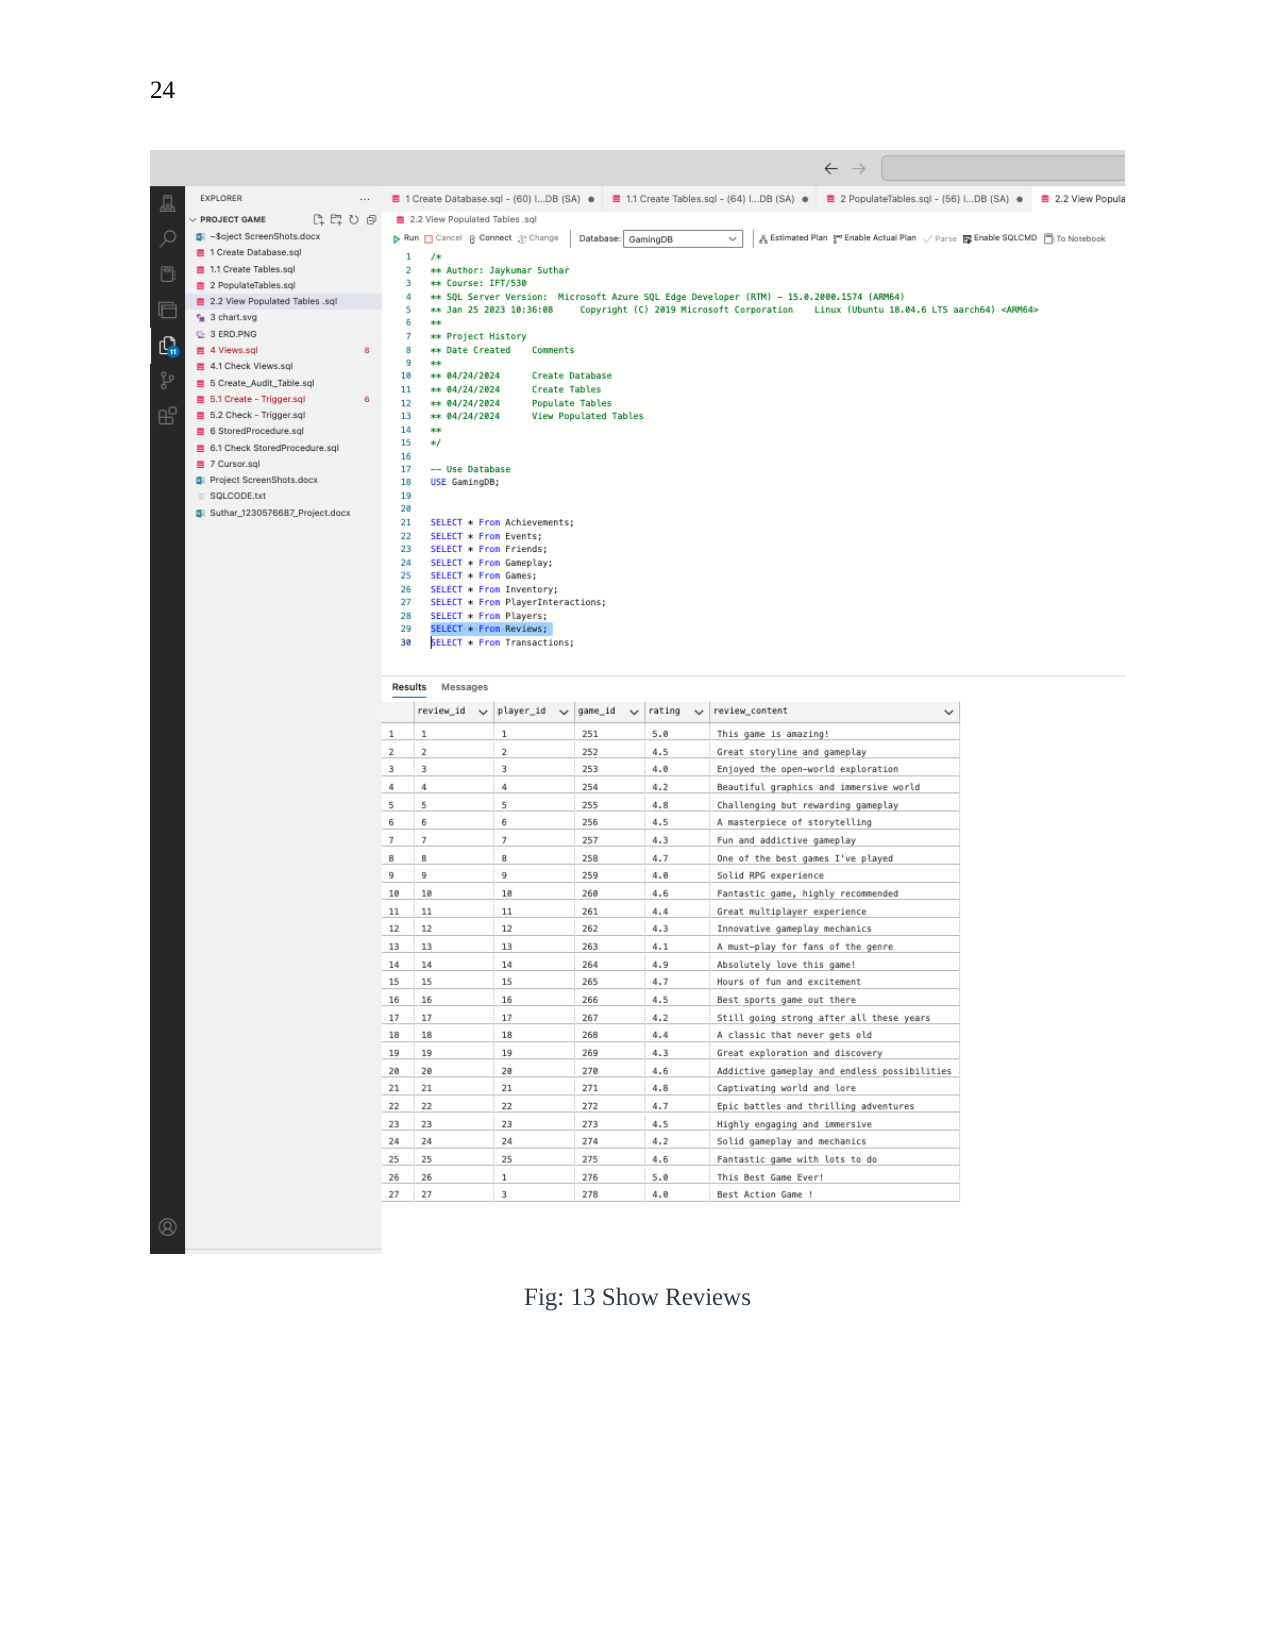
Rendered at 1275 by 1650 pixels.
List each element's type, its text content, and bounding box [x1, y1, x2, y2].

picture [150, 150, 1125, 1254]
text Fig: 13 Show Reviews [150, 1254, 1125, 1311]
